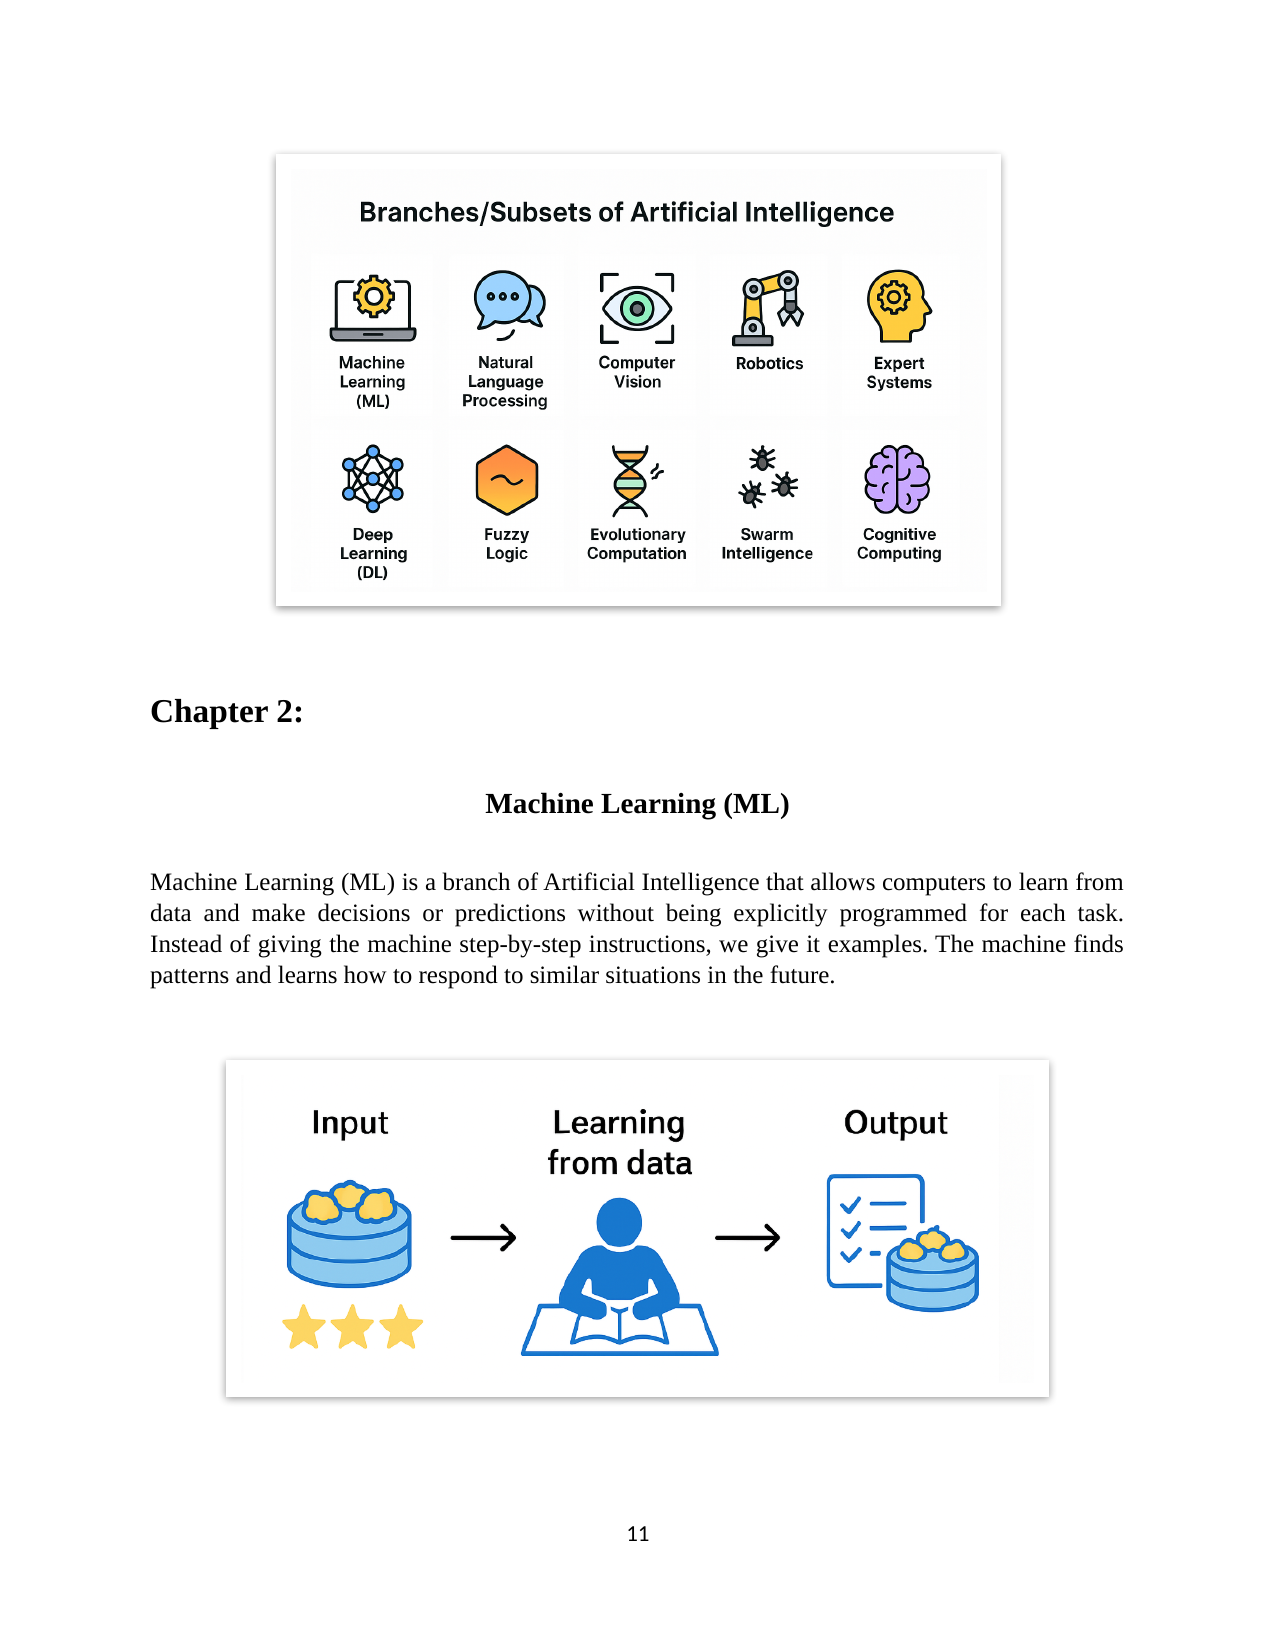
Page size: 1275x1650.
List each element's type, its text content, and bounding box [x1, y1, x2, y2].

picture [291, 169, 987, 592]
subtitle Chapter 2: [150, 691, 1125, 729]
subtitle Machine Learning (ML) [150, 786, 1125, 819]
text Machine Learning (ML) is a branch of Artificial Intelligence that allows computers to learn from data and make decisions or predictions without being explicitly programmed for each task. Instead of giving the machine step-by-step instructions, we give it examples. The machine finds patterns and learns how to respond to similar situations in the future. [150, 867, 1125, 989]
picture [241, 1075, 1034, 1383]
